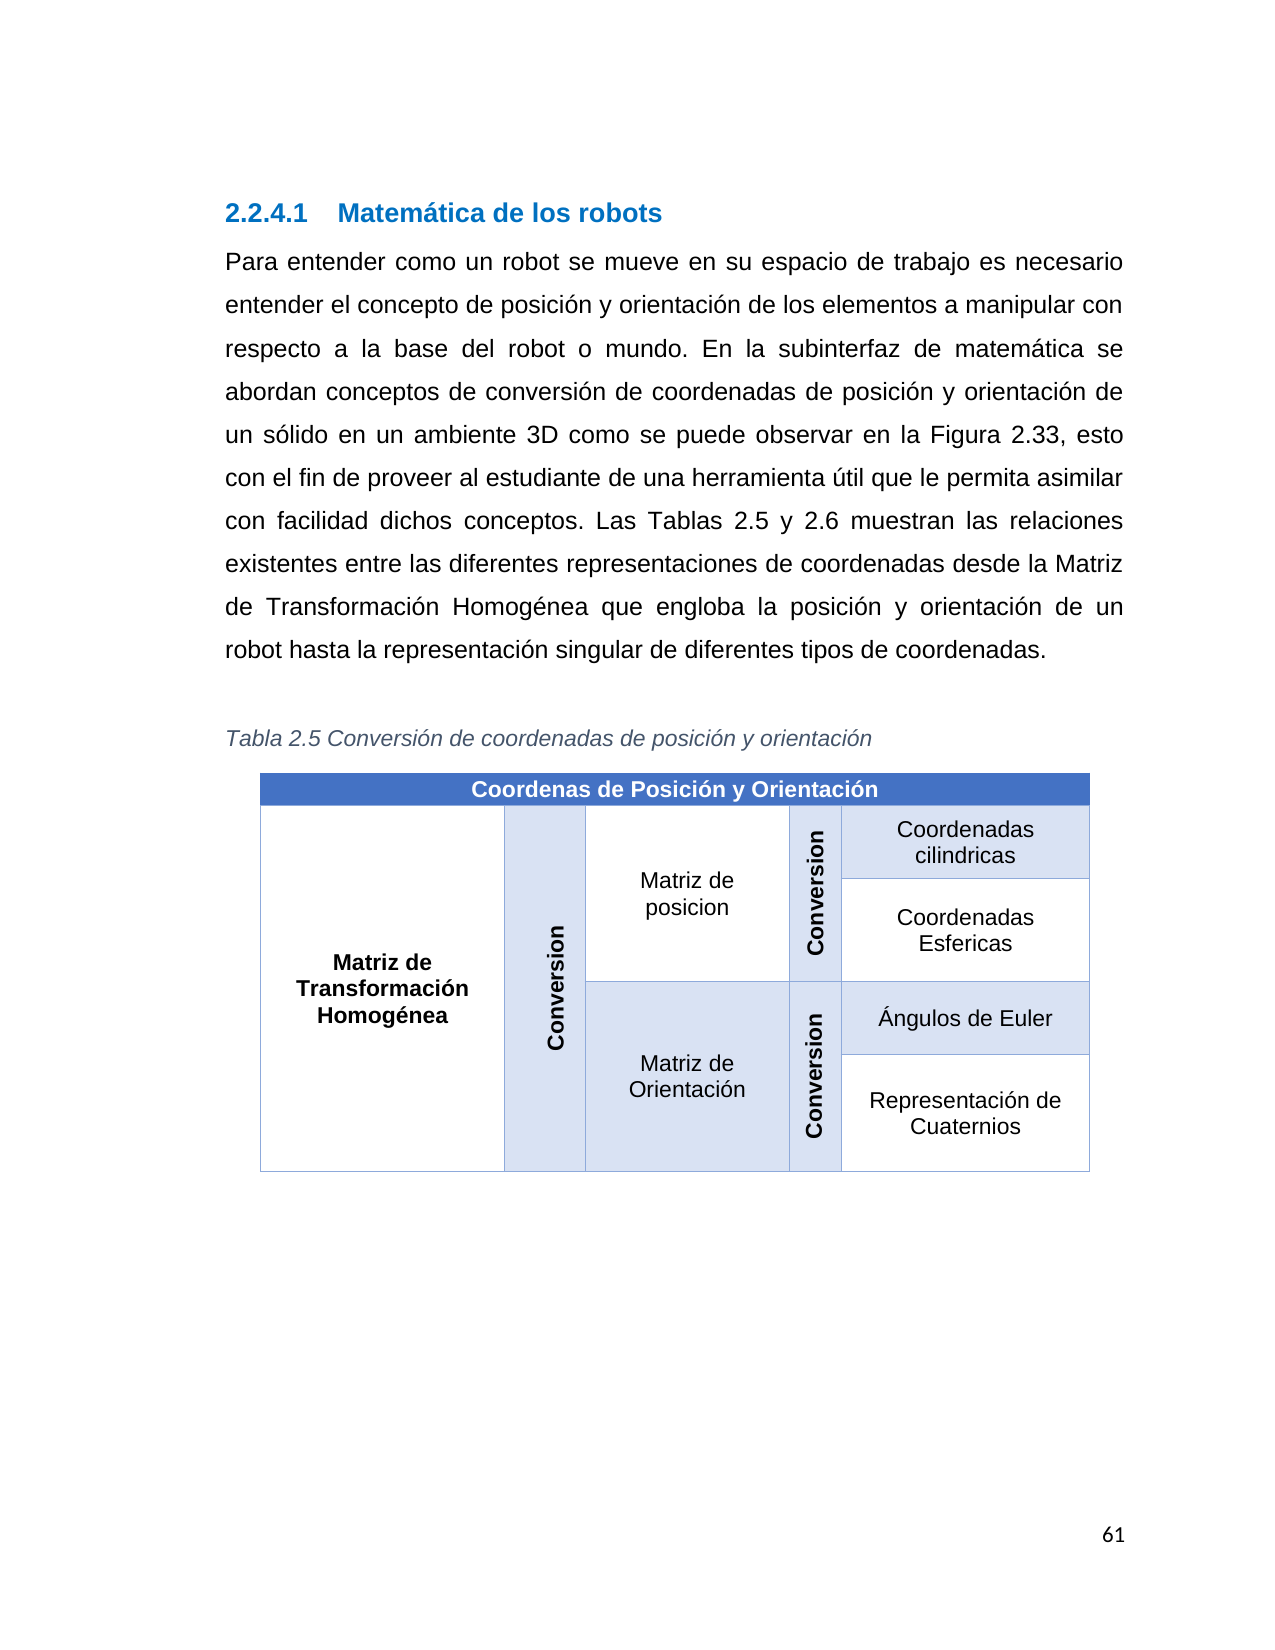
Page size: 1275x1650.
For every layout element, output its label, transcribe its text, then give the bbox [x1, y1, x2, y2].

table_cell Matriz de Transformación Homogénea [261, 806, 504, 1171]
table_cell Ángulos de Euler [842, 982, 1089, 1054]
table_cell Coordenadas cilindricas [842, 806, 1089, 878]
table_cell Conversion [790, 982, 841, 1171]
table_cell Conversion [790, 806, 841, 981]
table_cell Conversion [505, 806, 585, 1171]
table_cell Matriz de Orientación [586, 982, 789, 1171]
table_cell Coordenadas Esfericas [842, 879, 1089, 981]
table_cell Representación de Cuaternios [842, 1055, 1089, 1171]
table_cell Matriz de posicion [586, 806, 789, 981]
list Matemática de los robots [225, 197, 1125, 228]
text Tabla 2.5 Conversión de coordenadas de posición y orientación [225, 725, 1125, 752]
text Para entender como un robot se mueve en su espacio de trabajo es necesario entender el concepto de posición y orientación de los elementos a manipular con respecto a la base del robot o mundo. En la subinterfaz de matemática se abordan conceptos de conversión de coordenadas de posición y orientación de un sólido en un ambiente 3D como se puede observar en la Figura 2.33, esto con el fin de proveer al estudiante de una herramienta útil que le permita asimilar con facilidad dichos conceptos. Las Tablas 2.5 y 2.6 muestran las relaciones existentes entre las diferentes representaciones de coordenadas desde la Matriz de Transformación Homogénea que engloba la posición y orientación de un robot hasta la representación singular de diferentes tipos de coordenadas. [225, 247, 1125, 664]
table_header Coordenas de Posición y Orientación [261, 774, 1089, 805]
